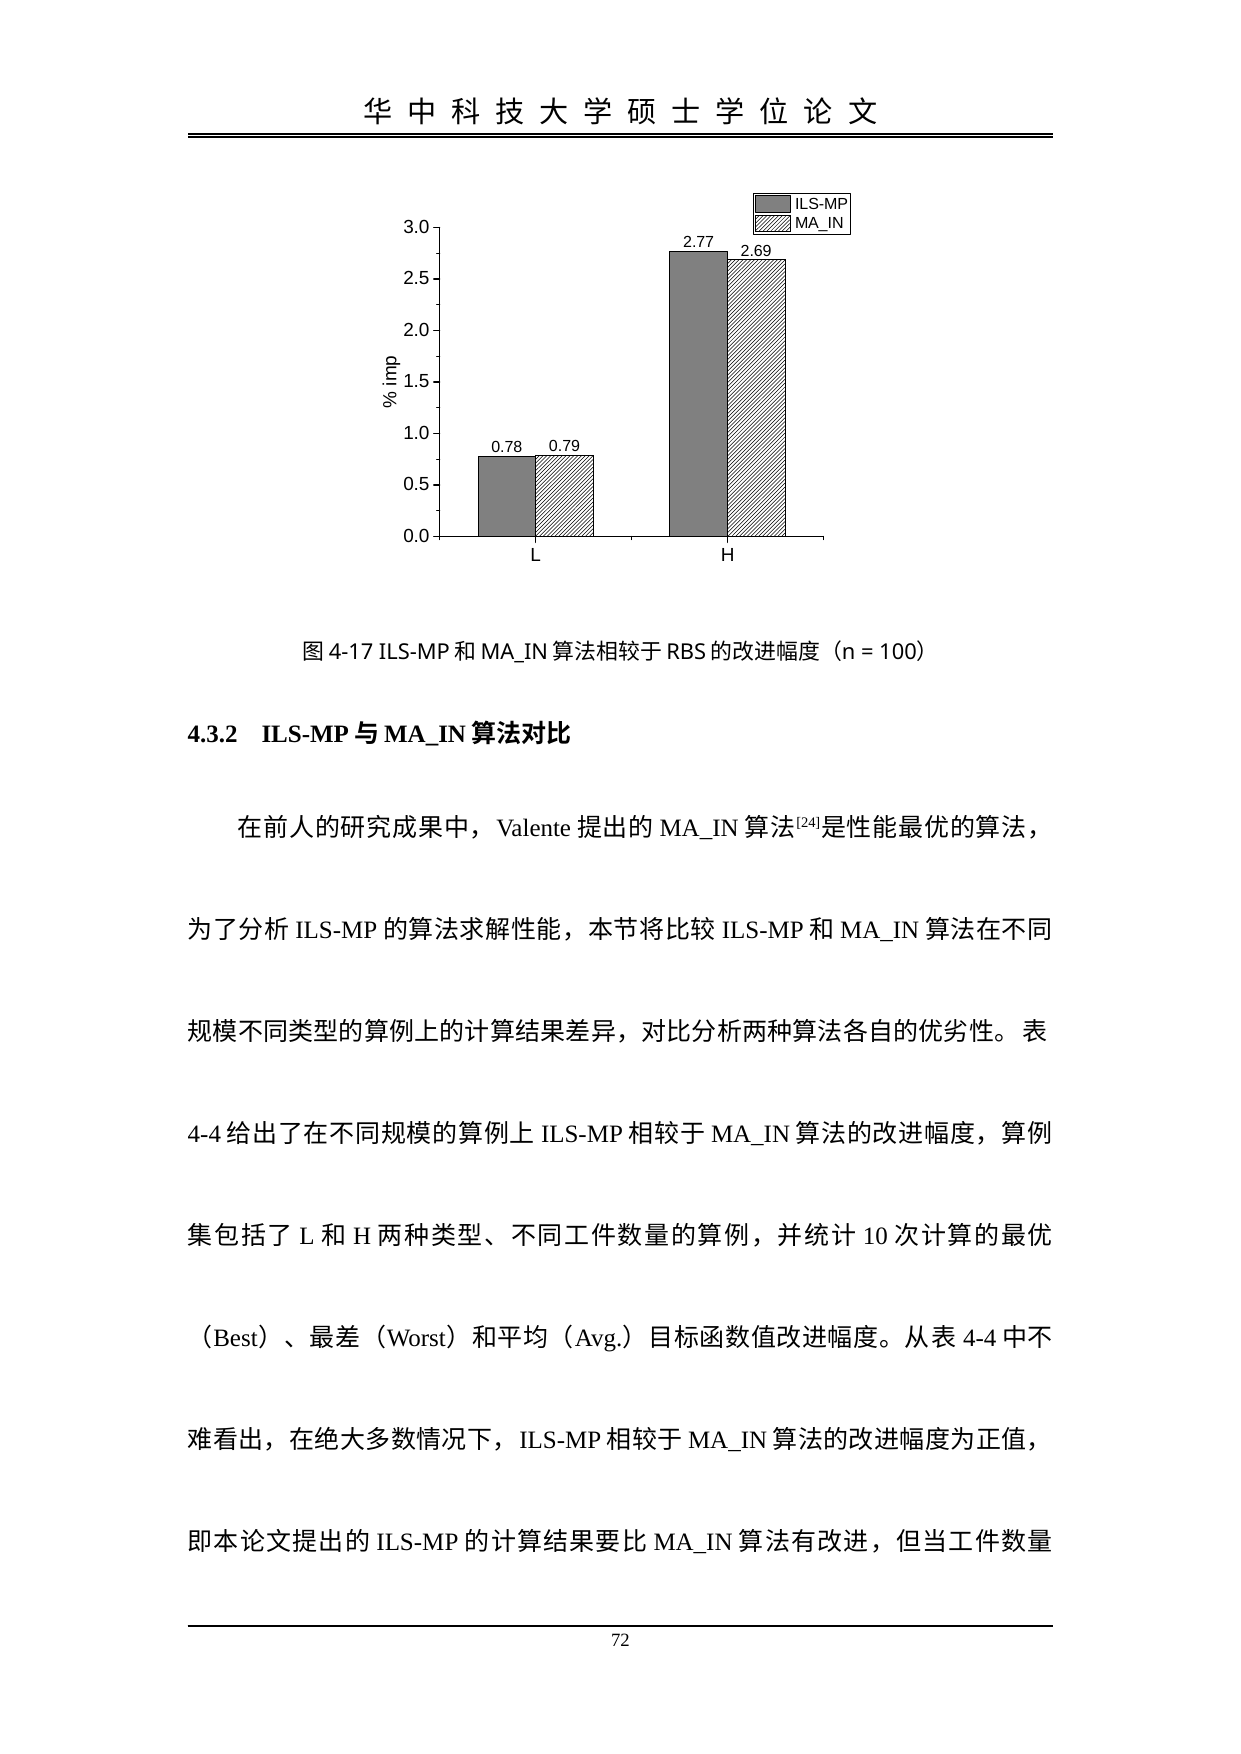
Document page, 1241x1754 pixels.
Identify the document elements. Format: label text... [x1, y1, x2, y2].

subtitle ILS-MP与MA_IN算法对比 [187, 698, 1053, 766]
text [187, 792, 1053, 1573]
